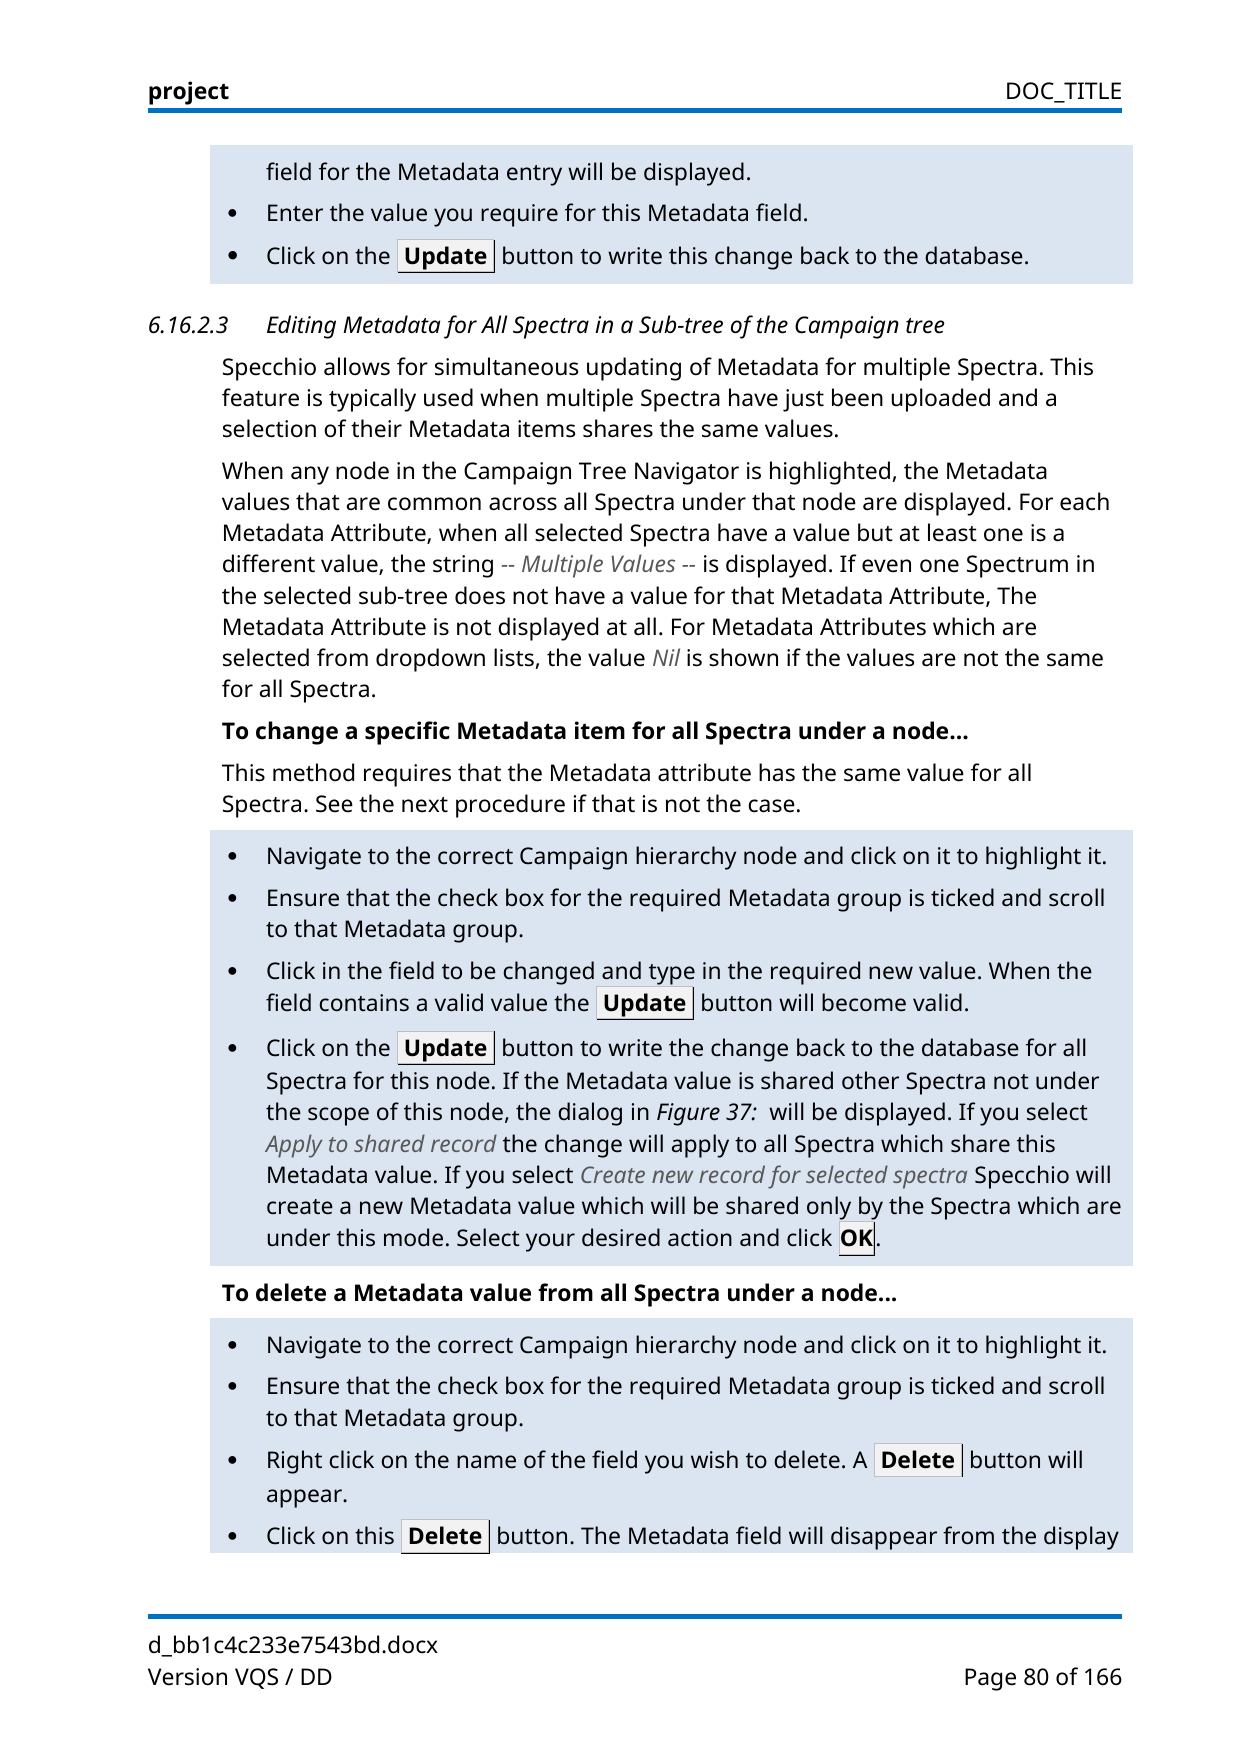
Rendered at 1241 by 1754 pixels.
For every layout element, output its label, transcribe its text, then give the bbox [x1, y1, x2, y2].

text the Metadata for Spectra the is [222, 757, 1122, 819]
subtitle Editing Metadata for All Spectra in a Sub-tree of the Campaign tree [148, 309, 1122, 340]
table_header Navigate to the correct node and highlight it that the check box for the required Metadata group is ticked and scroll to Metadata group. Click in the field to be changed and the required new value. When the field contains a valid value the Update button will become valid. Click on the Update button to write the change back to the database for all Spectra for this node. If the Metadata value is shared other Spectra not under the scope of this node, the dialog in will be displayed. If you select Apply to shared record the change will apply to all Spectra which share this Metadata value. If you select Create new record for selected spectra Specchio will create a new Metadata value which will be shared only by the Spectra which are under this mode. Select your desired action and click OK. [210, 830, 1133, 1266]
text When any node in the Campaign Tree Navigator is highlighted, the Metadata values that are common across all Spectra under that node are displayed. For each Metadata Attribute, when all selected Spectra have a value but at least one is a different value, the string -- Multiple Values -- is displayed. If even one Spectrum in the selected sub-tree does not have a value for that Metadata Attribute, The Metadata Attribute is not displayed at all. For Metadata Attributes which are selected from dropdown lists, the value Nil is shown if the values are not the same for all Spectra. [222, 454, 1122, 704]
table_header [210, 145, 1133, 284]
text Specchio allows for simultaneous updating of Metadata for multiple Spectra. This feature is typically used when multiple Spectra have just been uploaded and a selection of their Metadata items shares the same values. [222, 350, 1122, 444]
text To change a specific Metadata item for all Spectra under a node... [222, 715, 1122, 746]
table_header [210, 1318, 1133, 1553]
text To delete a Metadata value from all Spectra under a node... [222, 1276, 1122, 1308]
